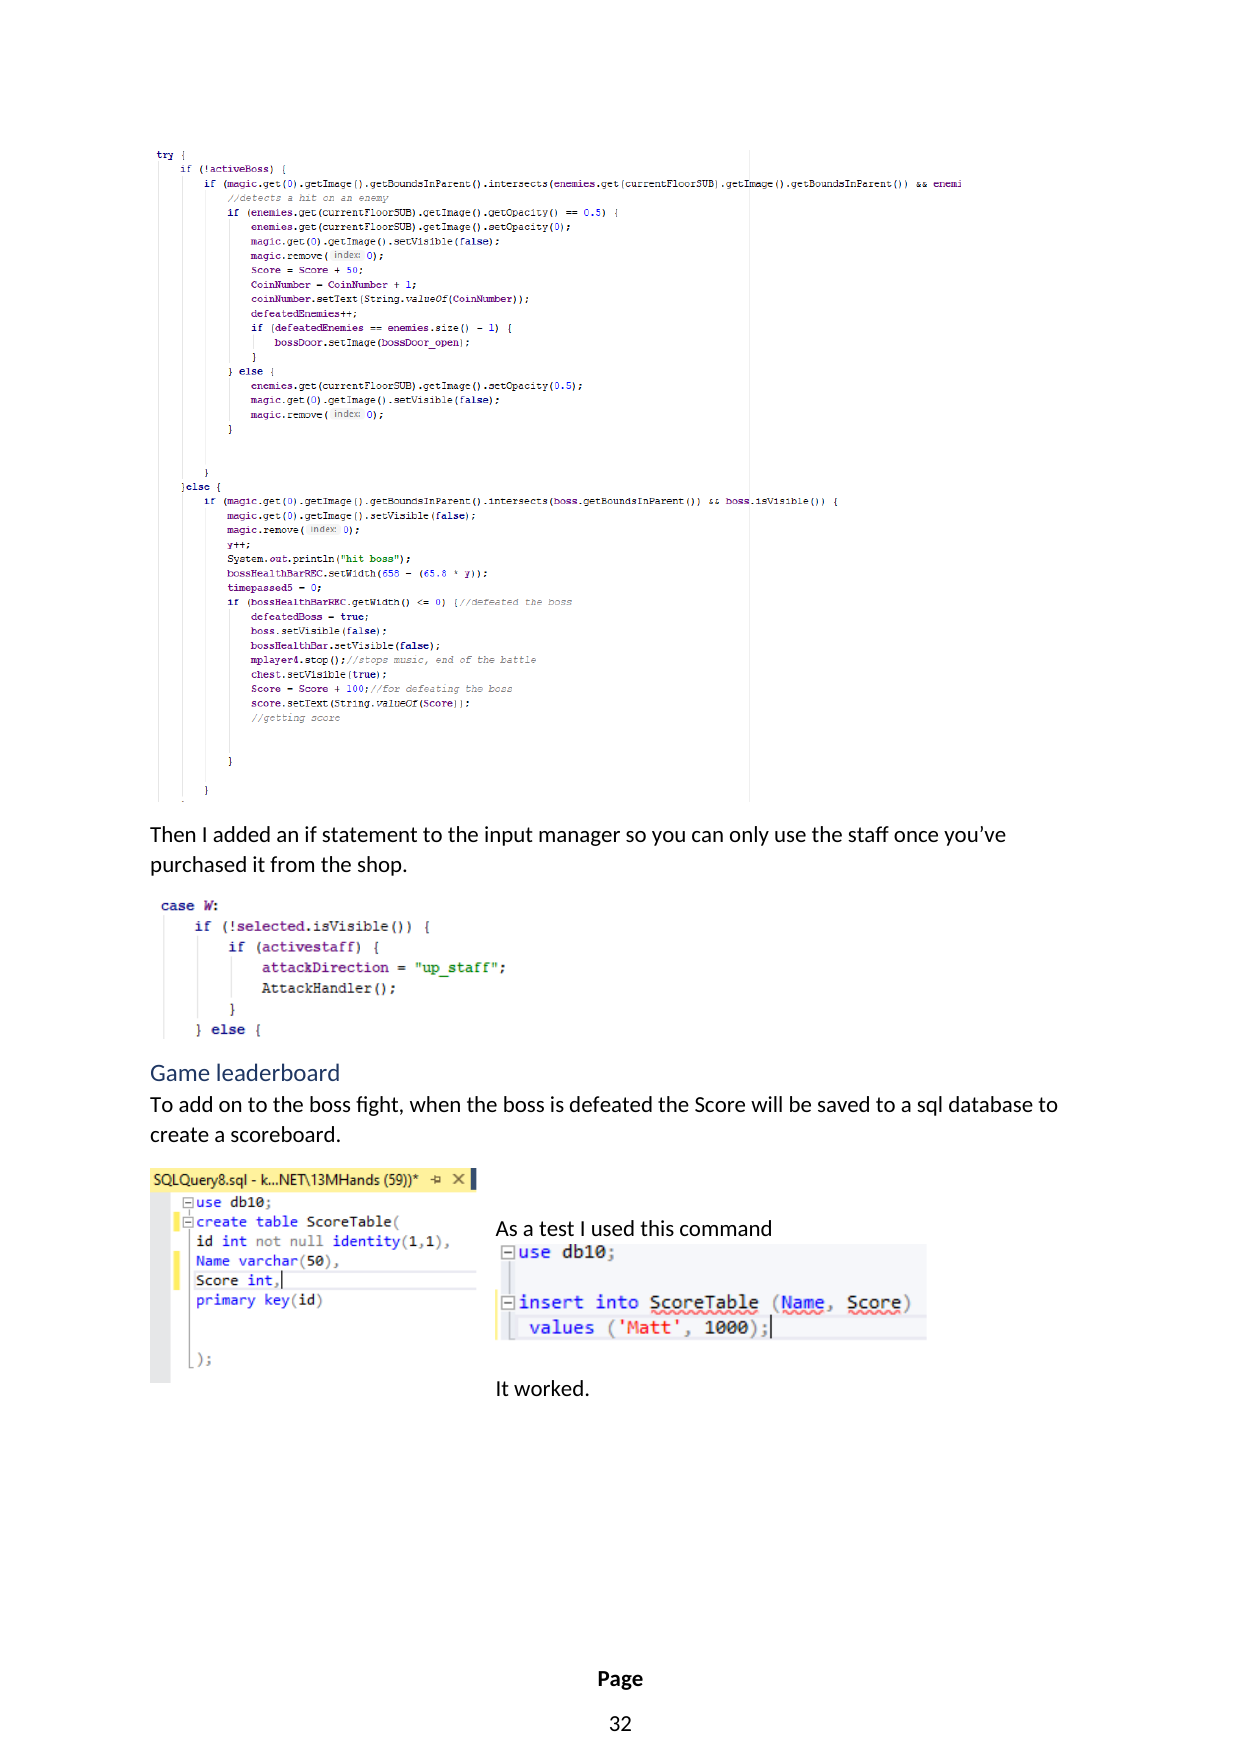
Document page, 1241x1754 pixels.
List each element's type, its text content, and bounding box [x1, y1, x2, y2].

picture [150, 1168, 477, 1383]
text Then I added an if statement to the input manager so you can only use the staff once you’ve purchased it from the shop. [150, 820, 1090, 878]
picture [150, 897, 611, 1039]
picture [495, 1244, 927, 1356]
subtitle Game leaderboard [150, 1057, 1090, 1088]
picture [150, 150, 961, 802]
text It worked. [150, 1374, 1090, 1402]
text To add on to the boss fight, when the boss is defeated the Score will be saved to a sql database to create a scoreboard. [150, 1090, 1090, 1148]
